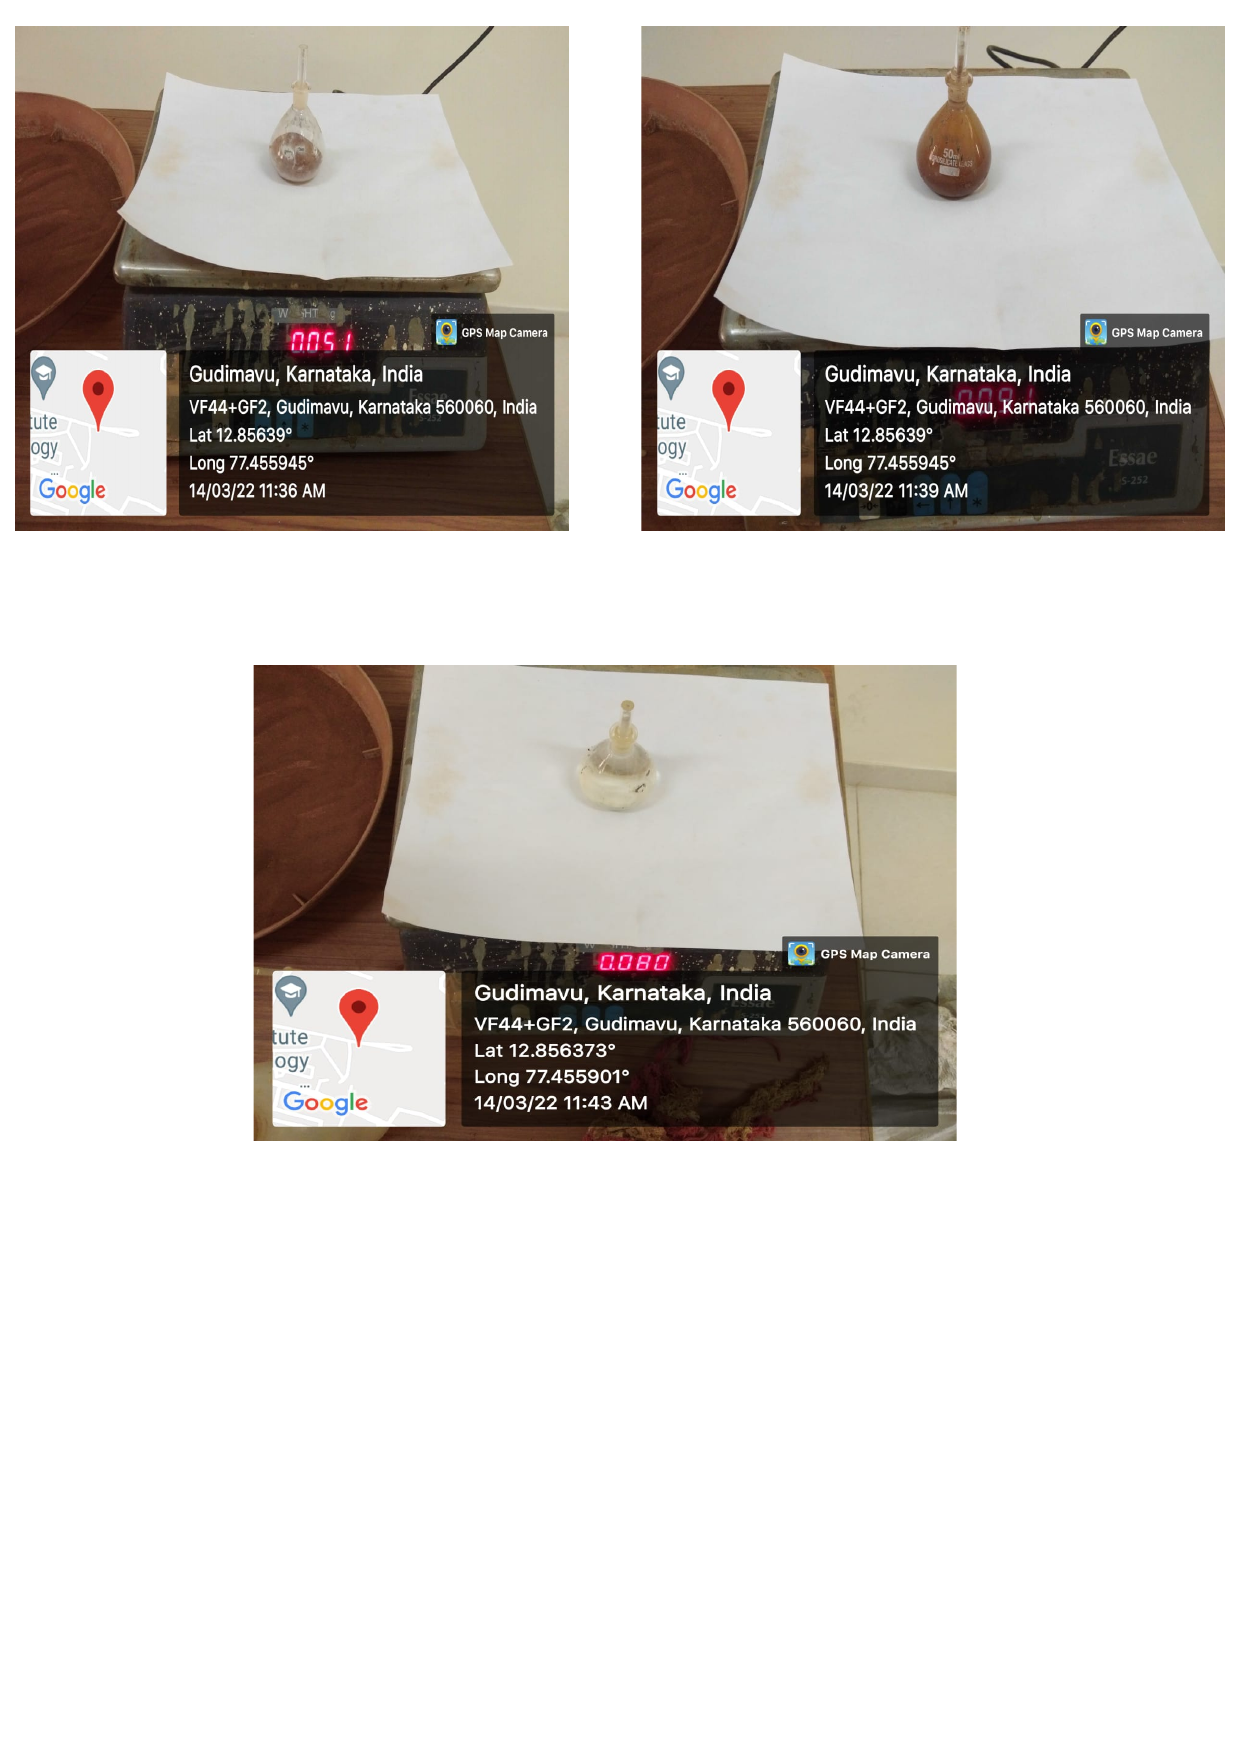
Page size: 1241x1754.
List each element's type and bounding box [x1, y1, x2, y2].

picture [641, 26, 1225, 531]
picture [15, 26, 569, 531]
picture [253, 665, 957, 1141]
